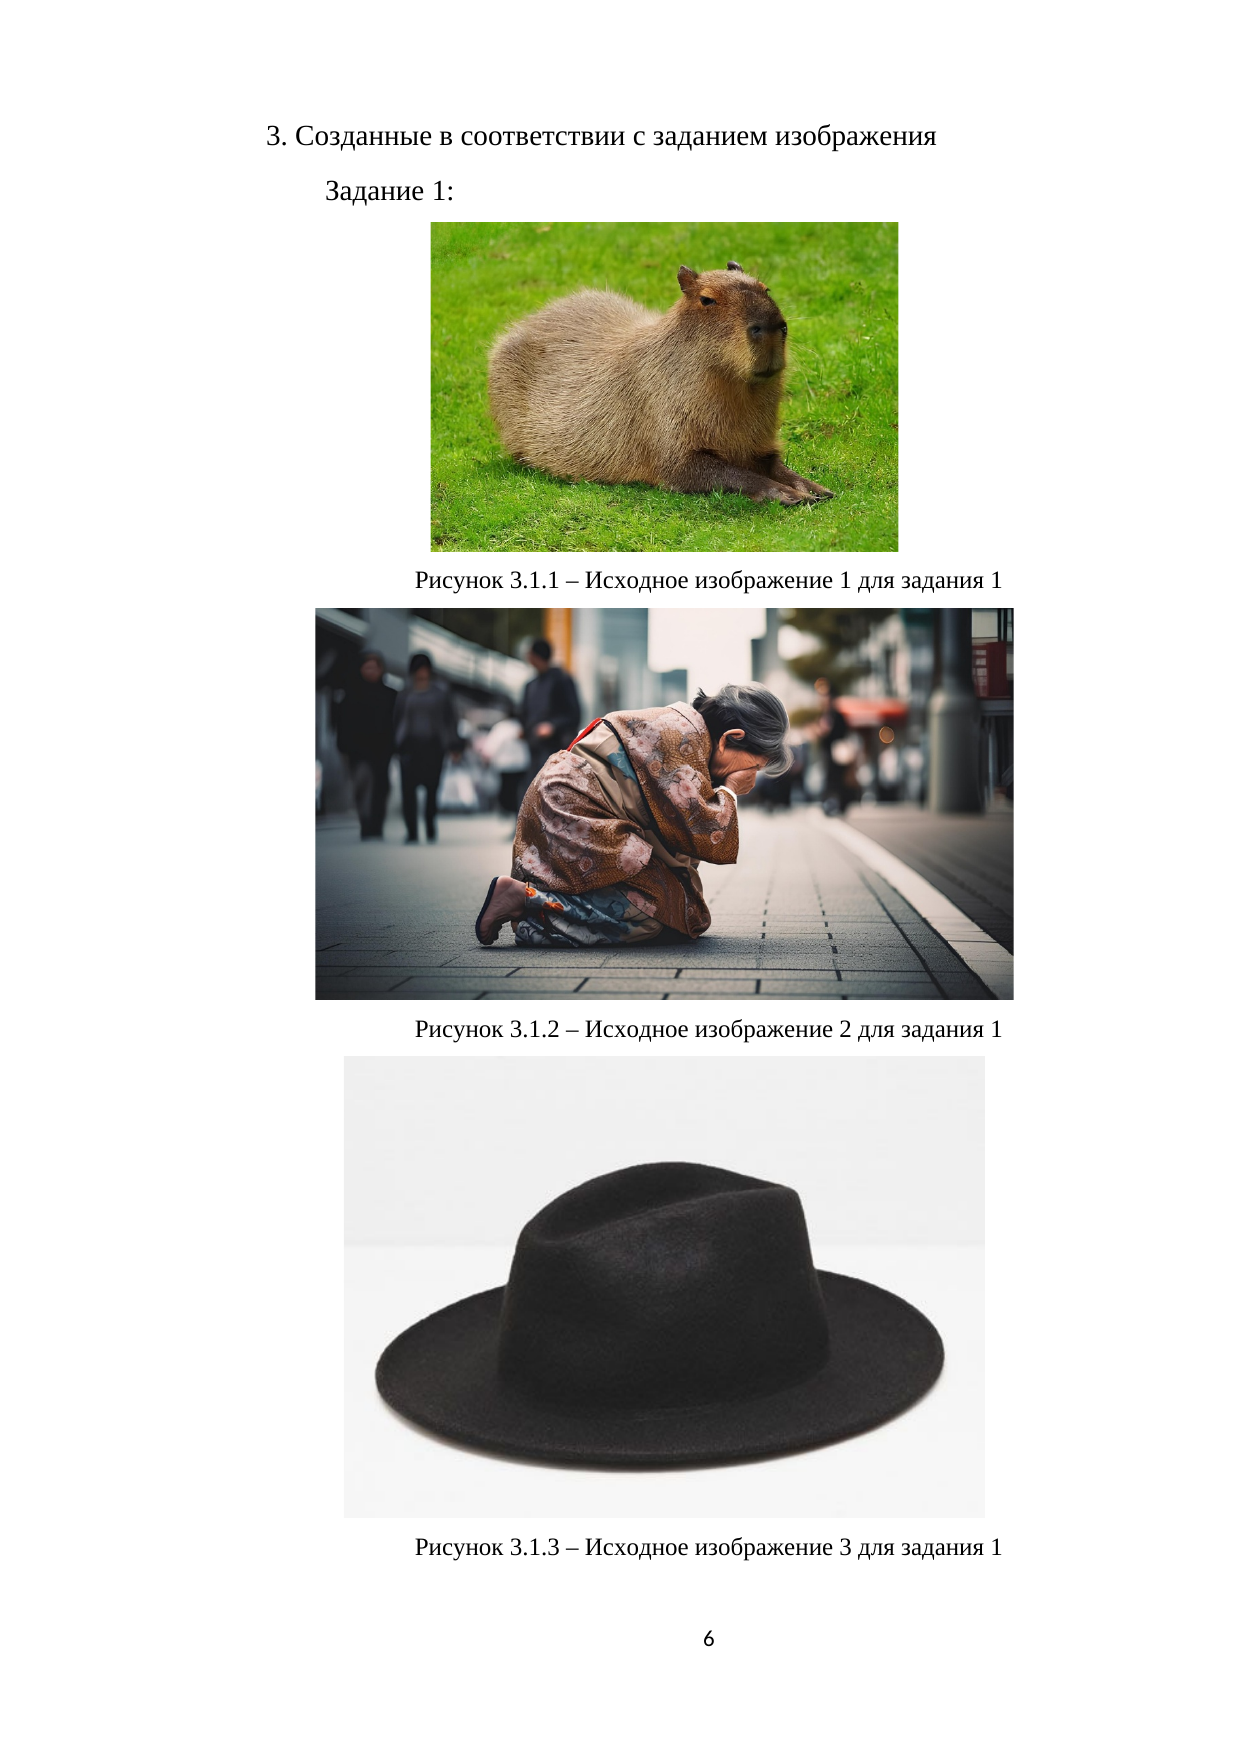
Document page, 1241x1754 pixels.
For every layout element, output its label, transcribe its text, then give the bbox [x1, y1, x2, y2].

text Рисунок 3.1.2 – Исходное изображение 2 для задания 1 [177, 1014, 1152, 1042]
picture [343, 1056, 985, 1518]
text Рисунок 3.1.1 – Исходное изображение 1 для задания 1 [177, 565, 1152, 594]
text Рисунок 3.1.3 – Исходное изображение 3 для задания 1 [177, 1532, 1152, 1561]
subtitle Задание 1: [177, 173, 1152, 206]
picture [430, 222, 899, 552]
picture [315, 608, 1014, 1000]
subtitle 3. Созданные в соответствии с заданием изображения [177, 118, 1152, 152]
